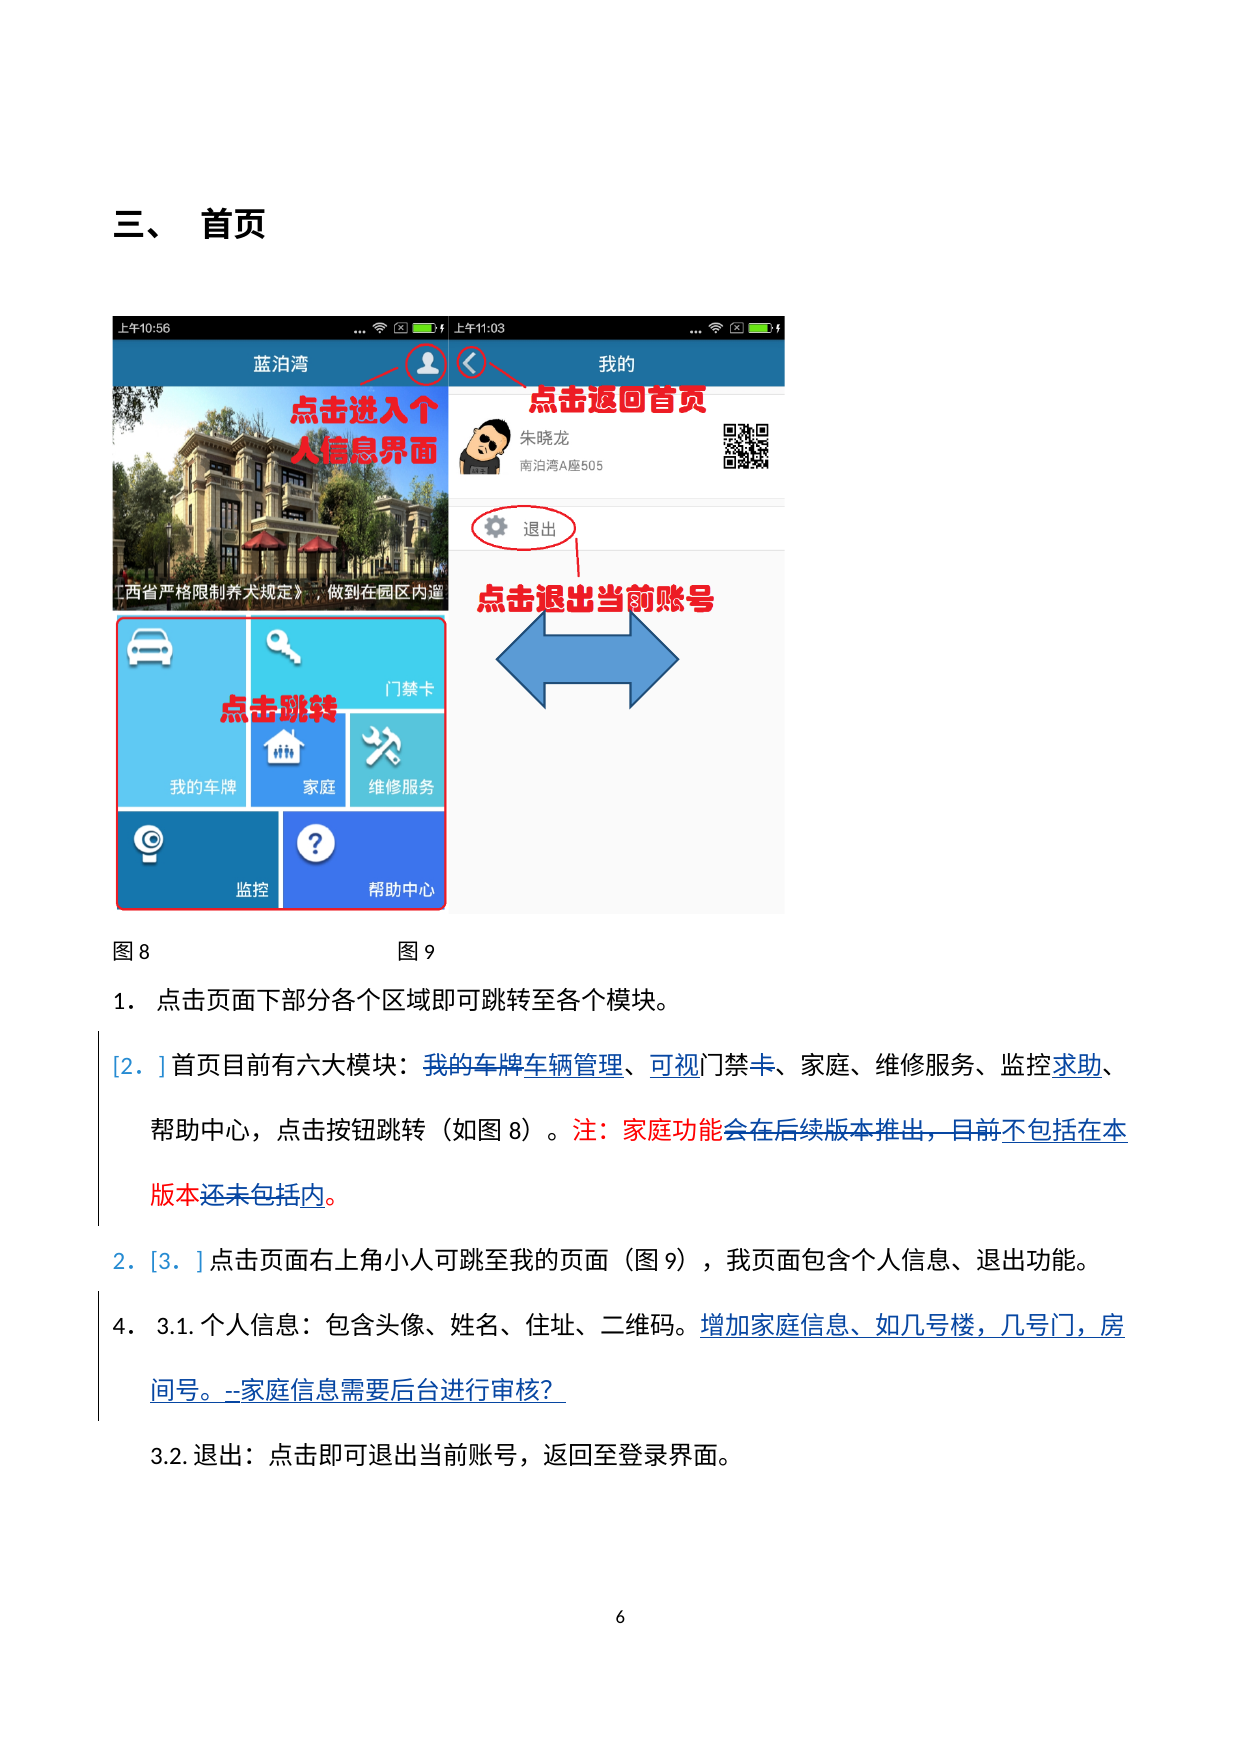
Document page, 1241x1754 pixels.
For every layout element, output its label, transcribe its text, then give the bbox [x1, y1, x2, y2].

list 首页目前有六大模块：、门禁、家庭、维修服务、监控、帮助中心，点击按钮跳转（如图8）。注：家庭功能版本。 [112, 1031, 1128, 1226]
subtitle 首页 [112, 189, 1128, 254]
text 3.2. 退出：点击即可退出当前账号，返回至登录界面。 [112, 1421, 1128, 1486]
list 3.1. 个人信息：包含头像、姓名、住址、二维码。 [112, 1291, 1128, 1421]
list 点击页面右上角小人可跳至我的页面（图9），我页面包含个人信息、退出功能。 [112, 1226, 1128, 1291]
list 点击页面下部分各个区域即可跳转至各个模块。 [112, 966, 1128, 1031]
text 图8 图9 [112, 934, 1128, 966]
picture [112, 316, 785, 914]
